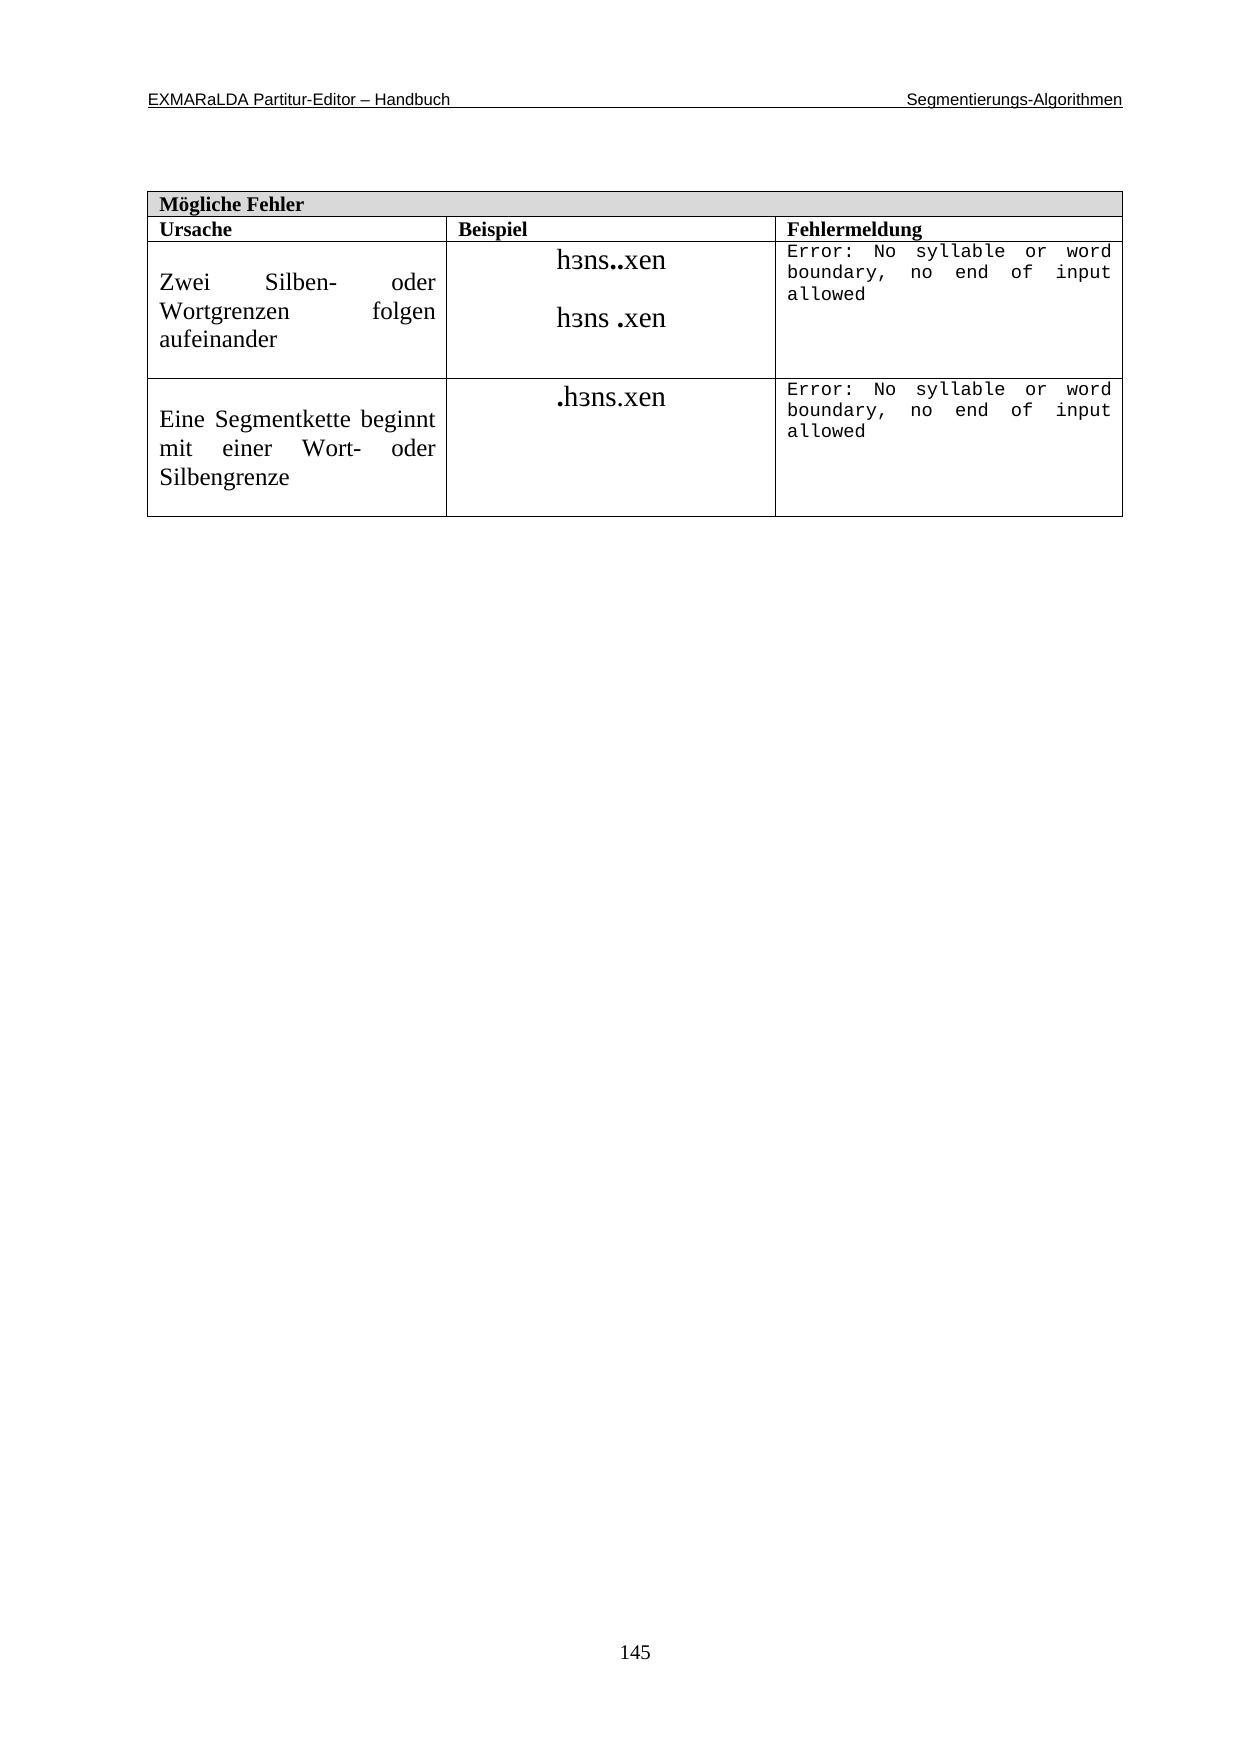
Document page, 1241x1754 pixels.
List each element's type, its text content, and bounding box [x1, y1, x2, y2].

table_cell Ursache [148, 217, 446, 241]
table_cell Error: No syllable or word boundary, no end of input allowed [776, 242, 1122, 378]
table_cell Eine Segmentkette beginnt mit einer Wort- oder Silbengrenze [148, 379, 446, 516]
table_cell .hɜns.xen [447, 379, 775, 516]
table_cell hɜns..xen hɜns .xen [447, 242, 775, 378]
table_cell Fehlermeldung [776, 217, 1122, 241]
table_header Mögliche Fehler [148, 192, 1122, 216]
table_cell Beispiel [447, 217, 775, 241]
table_cell Error: No syllable or word boundary, no end of input allowed [776, 379, 1122, 516]
table_cell Zwei Silben- oder Wortgrenzen folgen aufeinander [148, 242, 446, 378]
